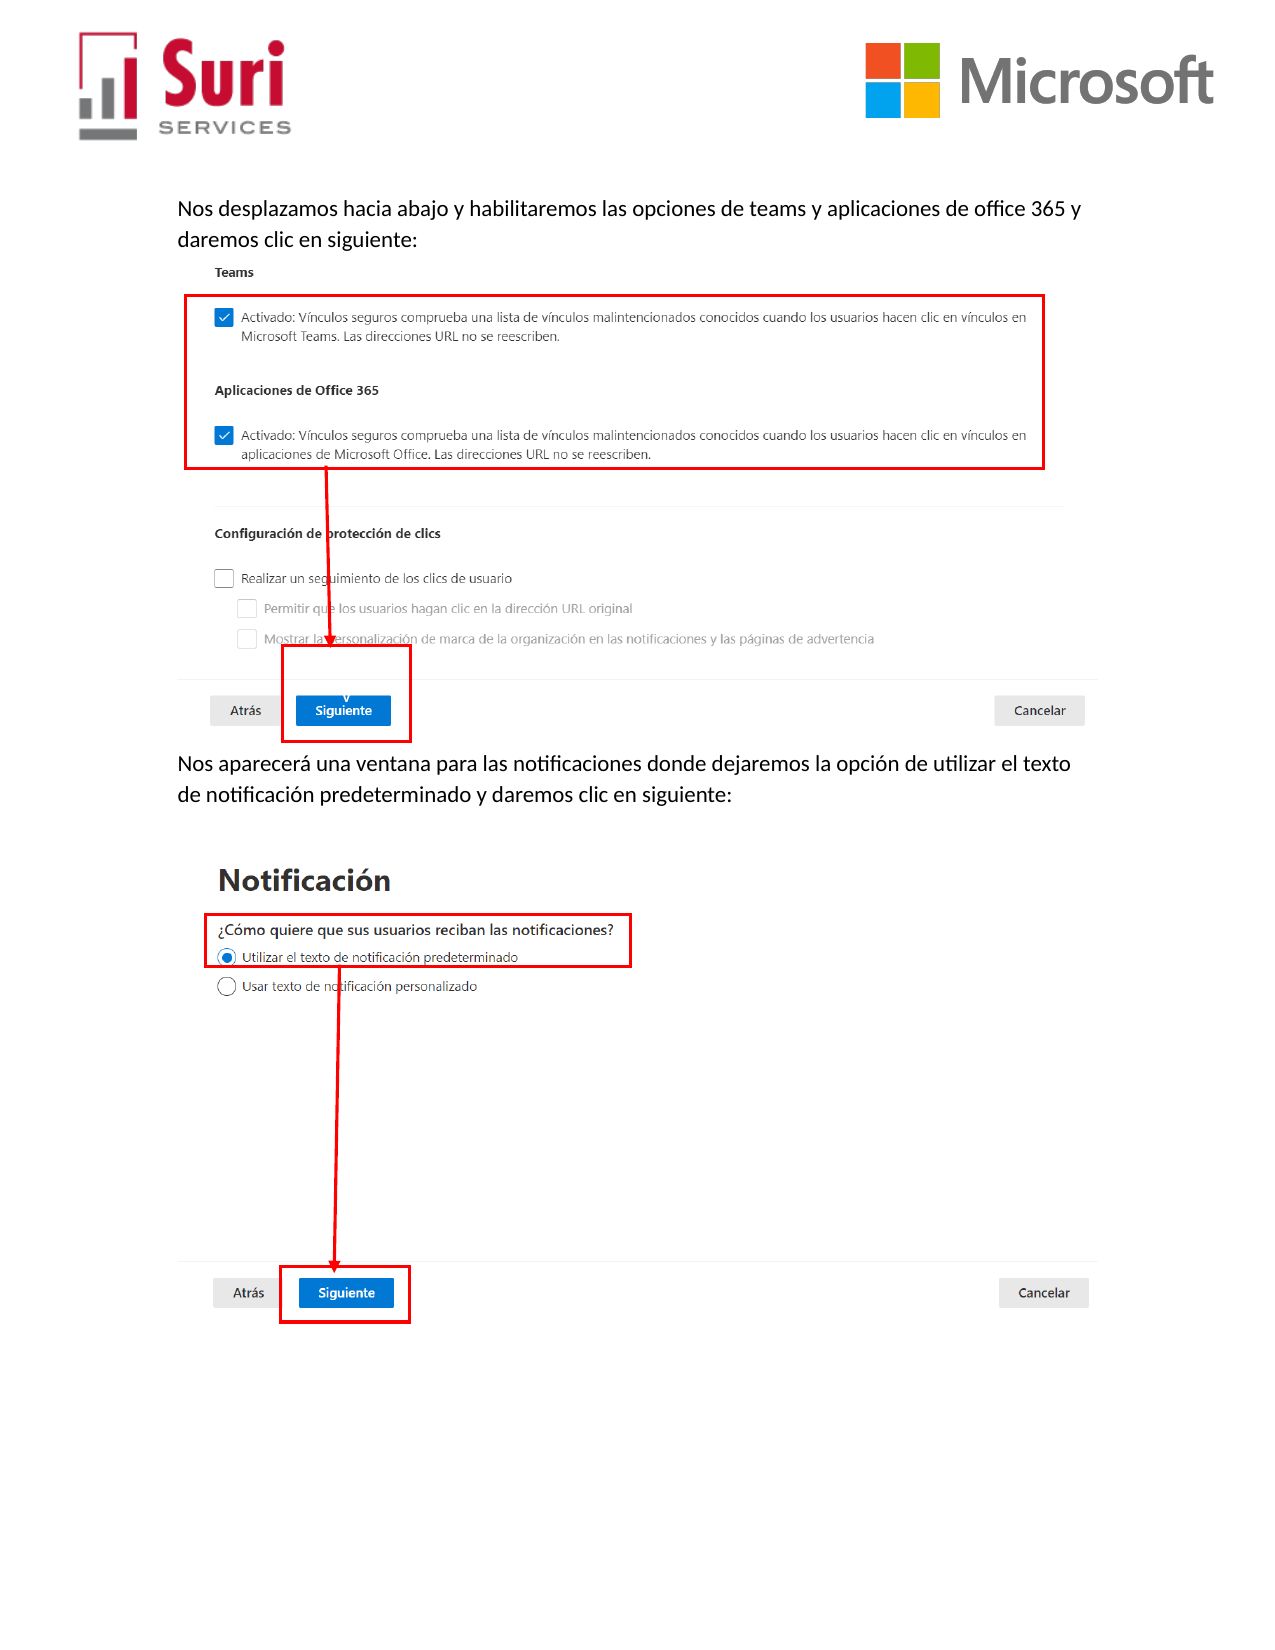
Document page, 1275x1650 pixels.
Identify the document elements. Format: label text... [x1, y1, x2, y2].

picture [187, 297, 1042, 467]
picture [67, 27, 308, 147]
picture [865, 43, 1214, 118]
text Nos aparecerá una ventana para las notificaciones donde dejaremos la opción de utilizar el texto de notificación predeterminado y daremos clic en siguiente: [177, 749, 1098, 808]
picture [284, 647, 409, 731]
picture [177, 255, 1098, 731]
text Nos desplazamos hacia abajo y habilitaremos las opciones de teams y aplicaciones de office 365 y daremos clic en siguiente: [177, 194, 1098, 255]
picture [282, 1268, 408, 1309]
picture [207, 916, 629, 965]
picture [177, 826, 1098, 1309]
